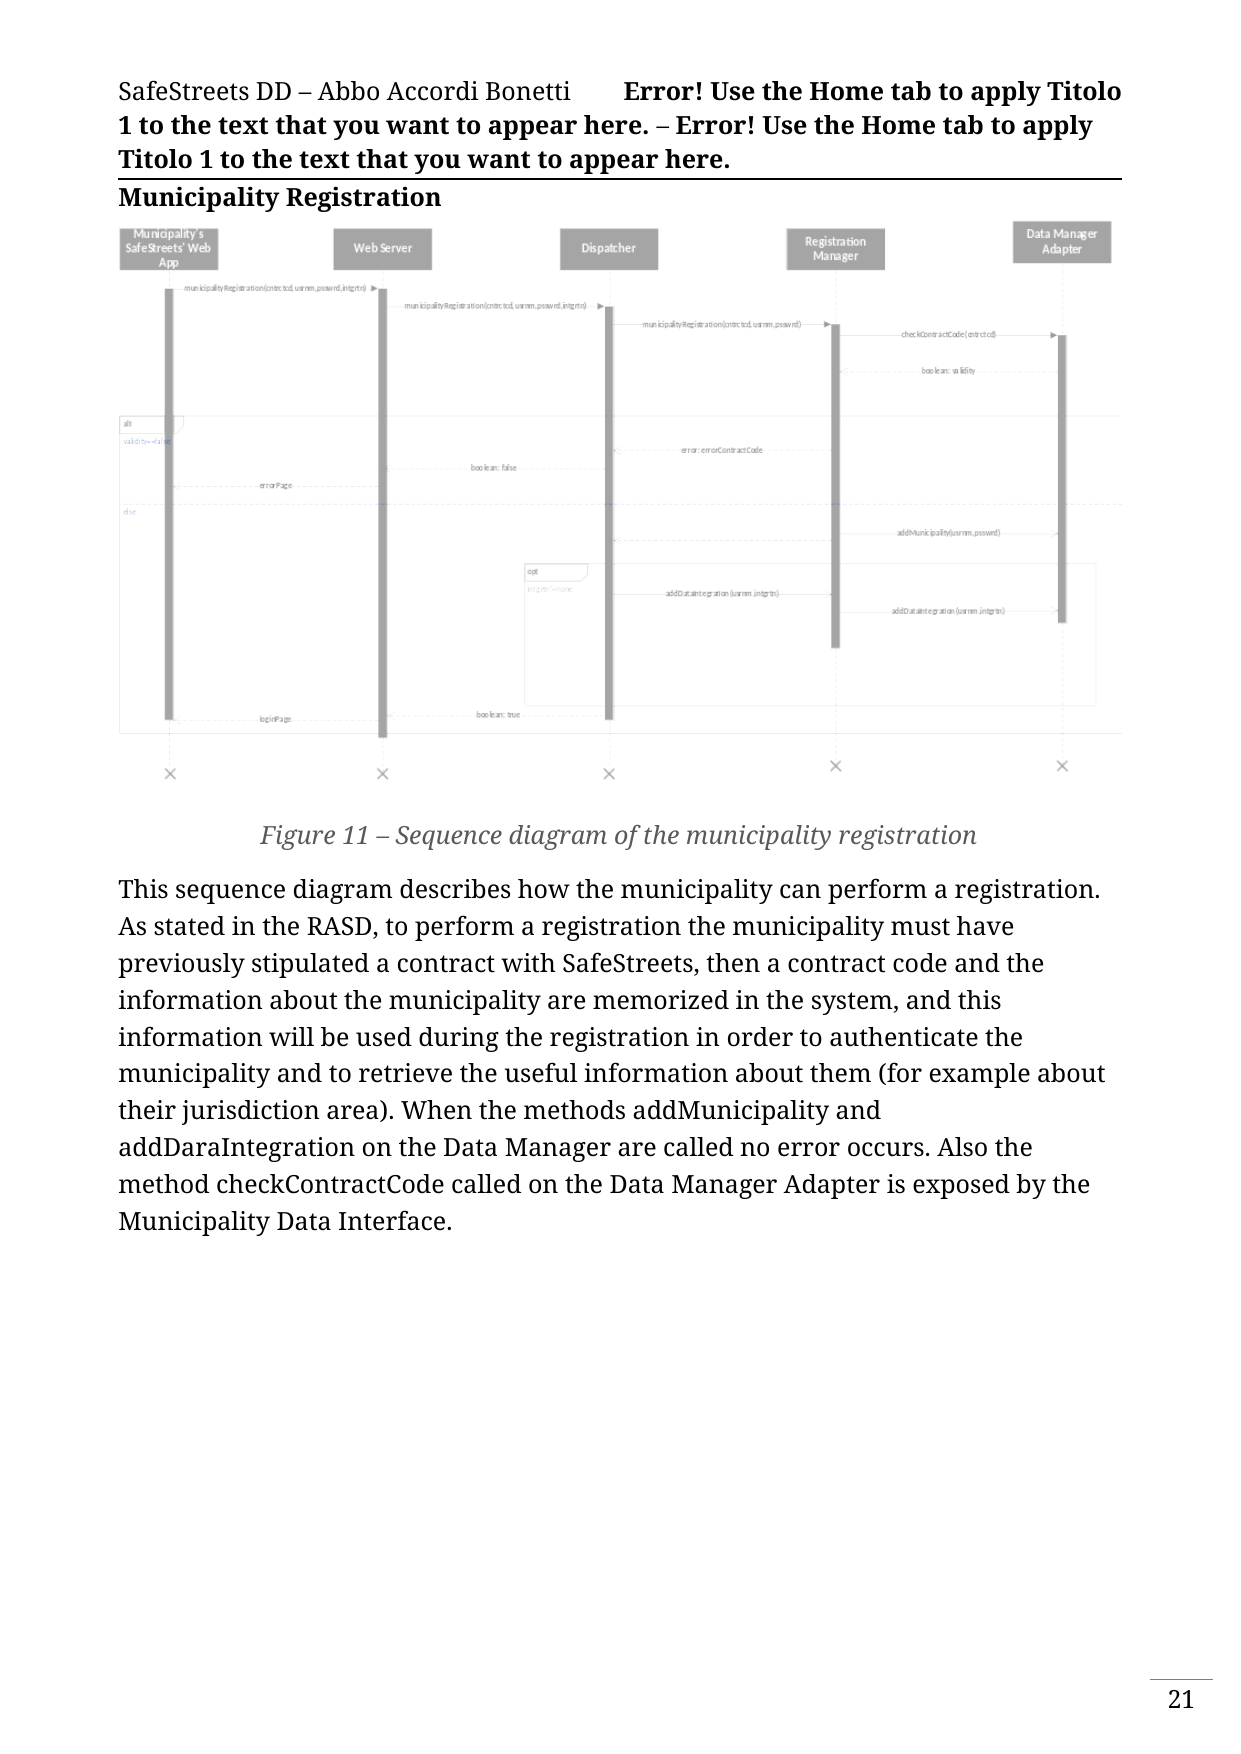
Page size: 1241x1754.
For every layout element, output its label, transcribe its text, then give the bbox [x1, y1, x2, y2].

subtitle Municipality Registration [118, 180, 1122, 214]
text Figure 11 – Sequence diagram of the municipality registration [118, 817, 1122, 851]
text This sequence diagram describes how the municipality can perform a registration. As stated in the RASD, to perform a registration the municipality must have previously stipulated a contract with SafeStreets, then a contract code and the information about the municipality are memorized in the system, and this information will be used during the registration in order to authenticate the municipality and to retrieve the useful information about them (for example about their jurisdiction area). When the methods addMunicipality and addDaraIntegration on the Data Manager are called no error occurs. Also the method checkContractCode called on the Data Manager Adapter is exposed by the Municipality Data Interface. [118, 872, 1122, 1237]
